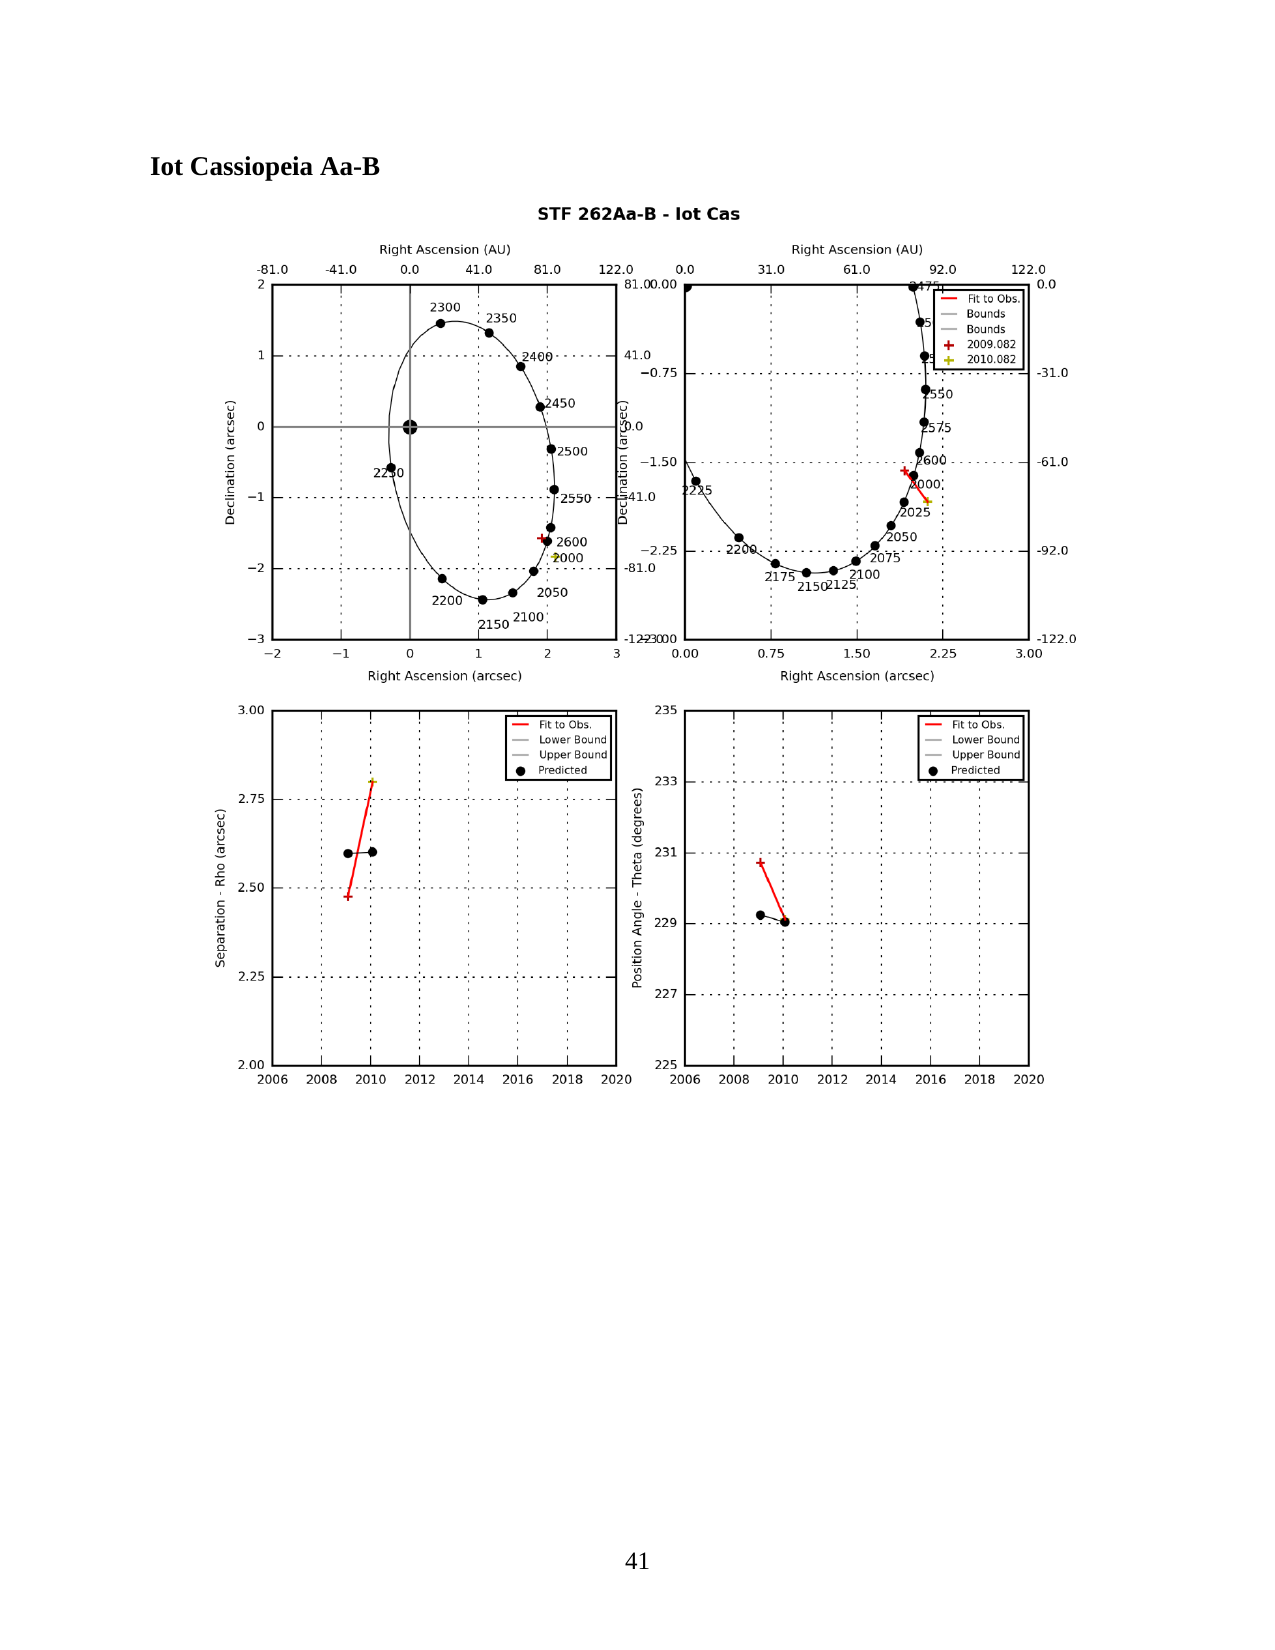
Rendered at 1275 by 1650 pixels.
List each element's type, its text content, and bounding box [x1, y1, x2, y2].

picture [150, 187, 1125, 1163]
subtitle Iot Cassiopeia Aa-B [150, 150, 1125, 181]
